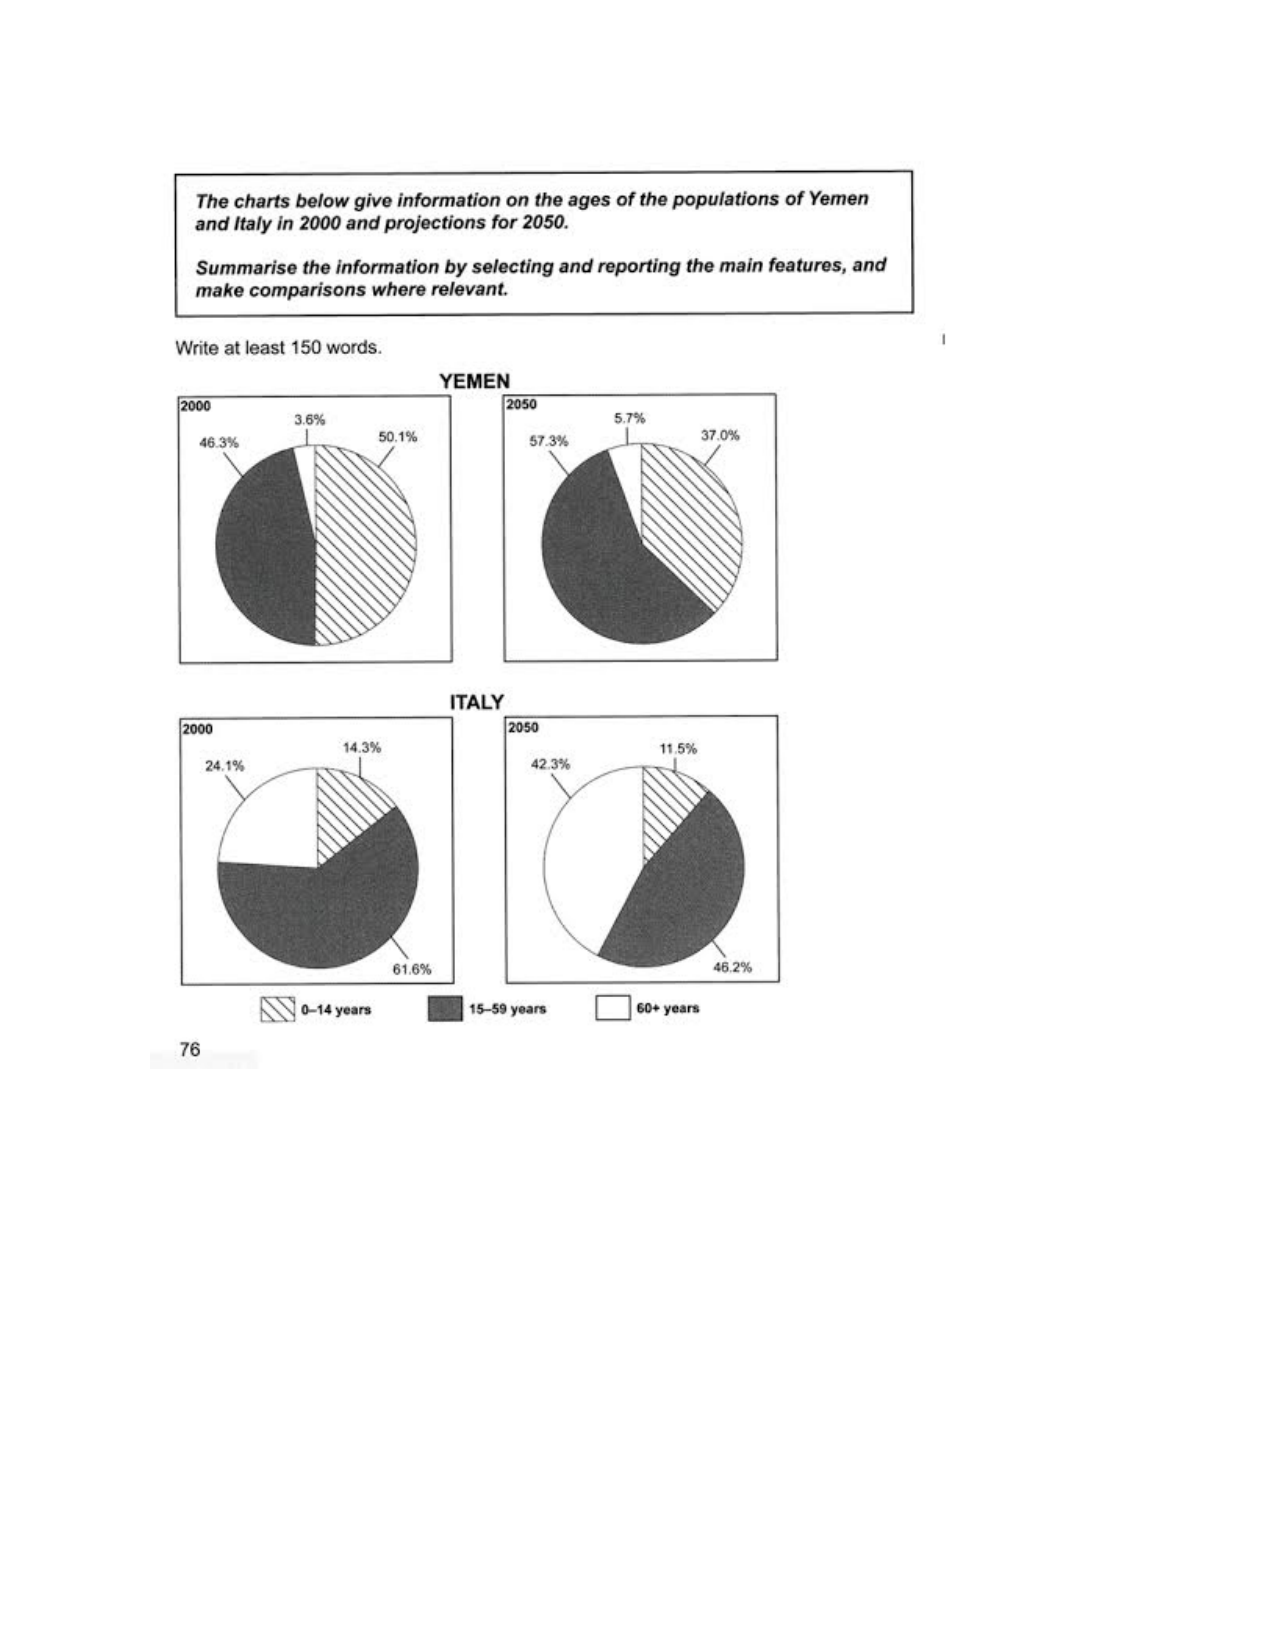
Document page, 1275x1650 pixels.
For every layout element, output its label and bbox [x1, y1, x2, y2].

picture [150, 150, 946, 1069]
